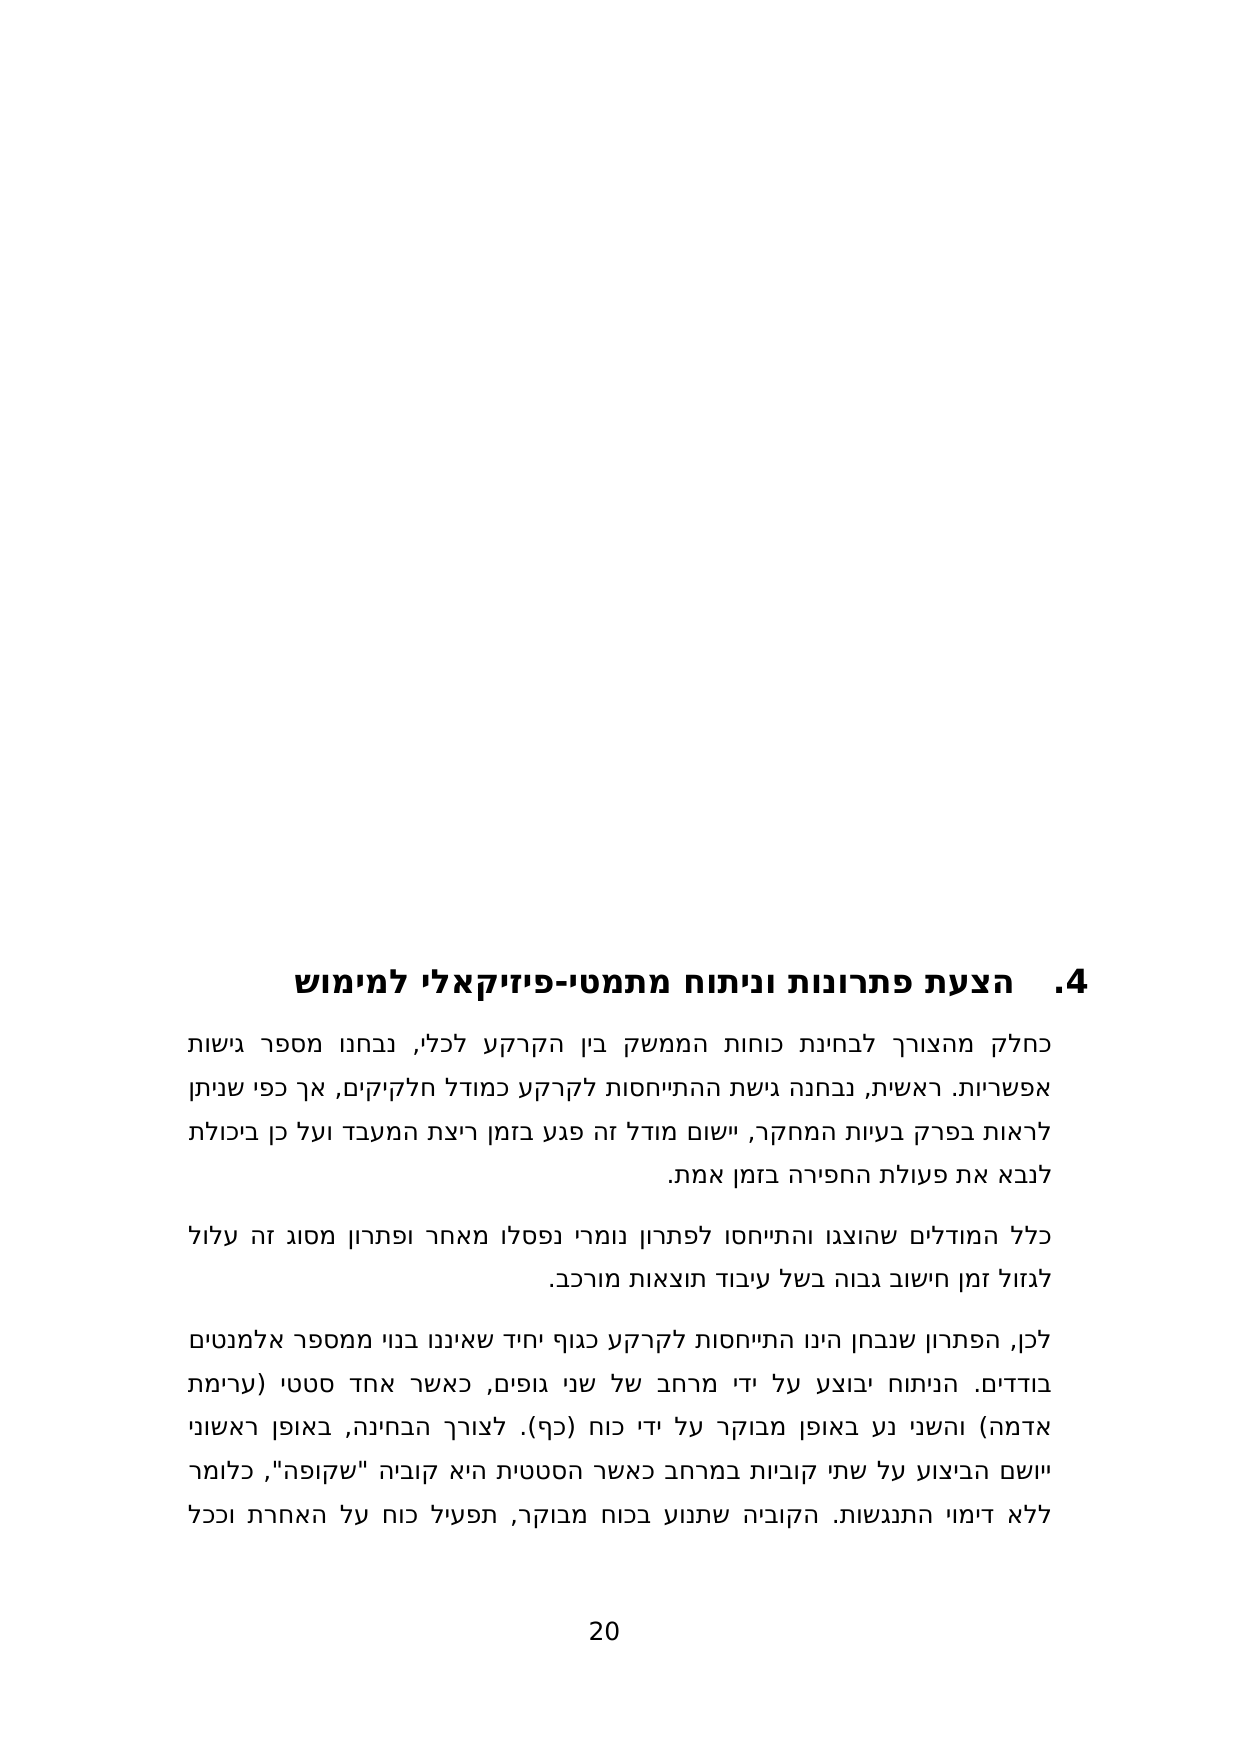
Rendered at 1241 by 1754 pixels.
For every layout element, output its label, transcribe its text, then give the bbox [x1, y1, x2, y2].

text כלל המודלים שהוצגו והתייחסו לפתרון נומרי נפסלו מאחר ופתרון מסוג זה עלול לגזול זמן חישוב גבוה בשל עיבוד תוצאות מורכב. [187, 1221, 1053, 1294]
text הצעת פתרונות וניתוח מתמטי-פיזיקאלי למימוש [187, 962, 1053, 1001]
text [187, 1325, 1053, 1529]
text כחלק מהצורך לבחינת כוחות הממשק בין הקרקע לכלי, נבחנו מספר גישות אפשריות. ראשית, נבחנה גישת ההתייחסות לקרקע כמודל חלקיקים, אך כפי שניתן לראות בפרק בעיות המחקר, יישום מודל זה פגע בזמן ריצת המעבד ועל כן ביכולת לנבא את פעולת החפירה בזמן אמת. [187, 1029, 1053, 1189]
